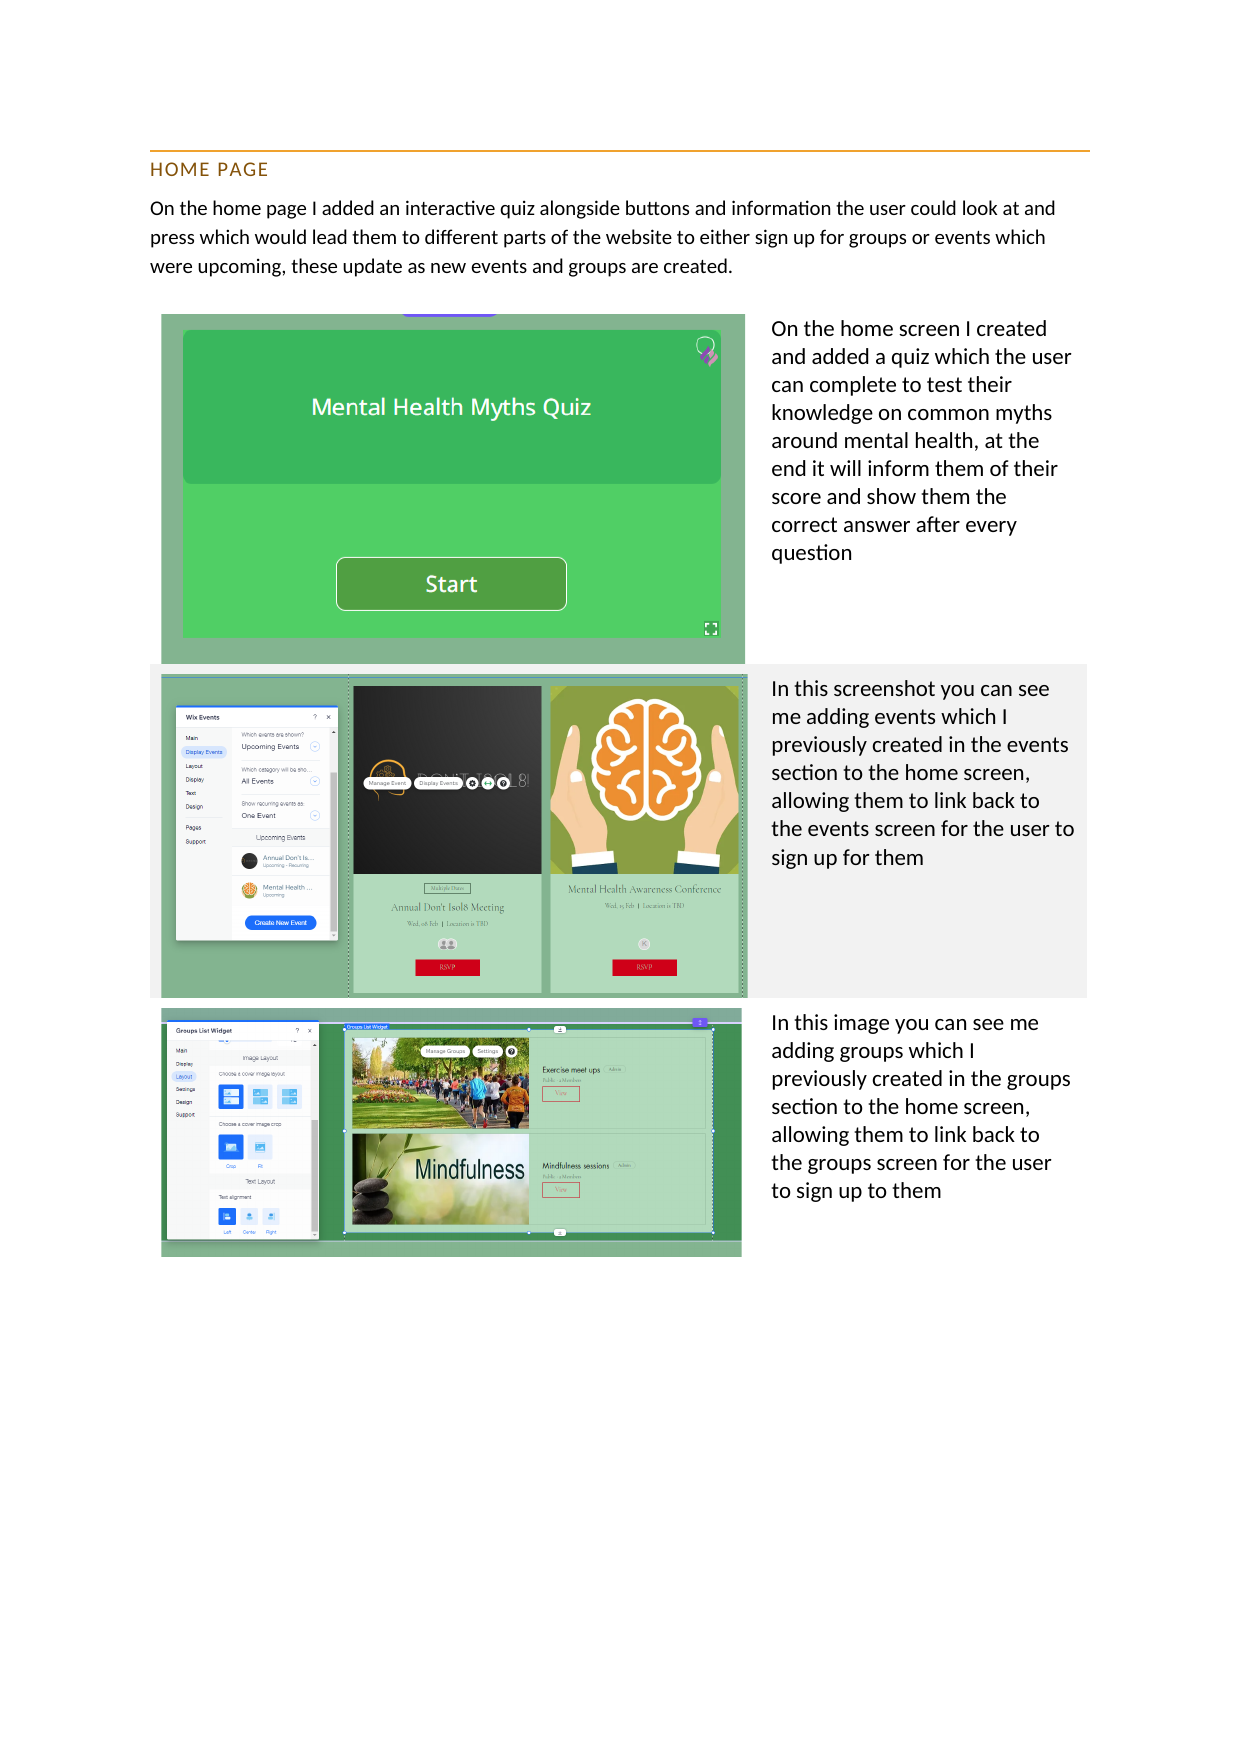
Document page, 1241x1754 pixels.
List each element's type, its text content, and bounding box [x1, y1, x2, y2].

table_header On the home screen I created and added a quiz which the user can complete to test their knowledge on common myths around mental health, at the end it will inform them of their score and show them the correct answer after every question [760, 304, 1087, 664]
subtitle Home page [150, 152, 1090, 181]
table_cell In this image you can see me adding groups which I previously created in the groups section to the home screen, allowing them to link back to the groups screen for the user to sign up to them [760, 998, 1087, 1257]
text On the home page I added an interactive quiz alongside buttons and information the user could look at and press which would lead them to different parts of the website to either sign up for groups or events which were upcoming, these update as new events and groups are created. [150, 195, 1090, 279]
picture [161, 674, 748, 998]
picture [161, 1008, 742, 1257]
table_header [150, 304, 760, 664]
table_cell [150, 998, 760, 1257]
picture [161, 314, 746, 664]
table_cell [150, 664, 760, 998]
table_cell In this screenshot you can see me adding events which I previously created in the events section to the home screen, allowing them to link back to the events screen for the user to sign up for them [760, 664, 1087, 998]
